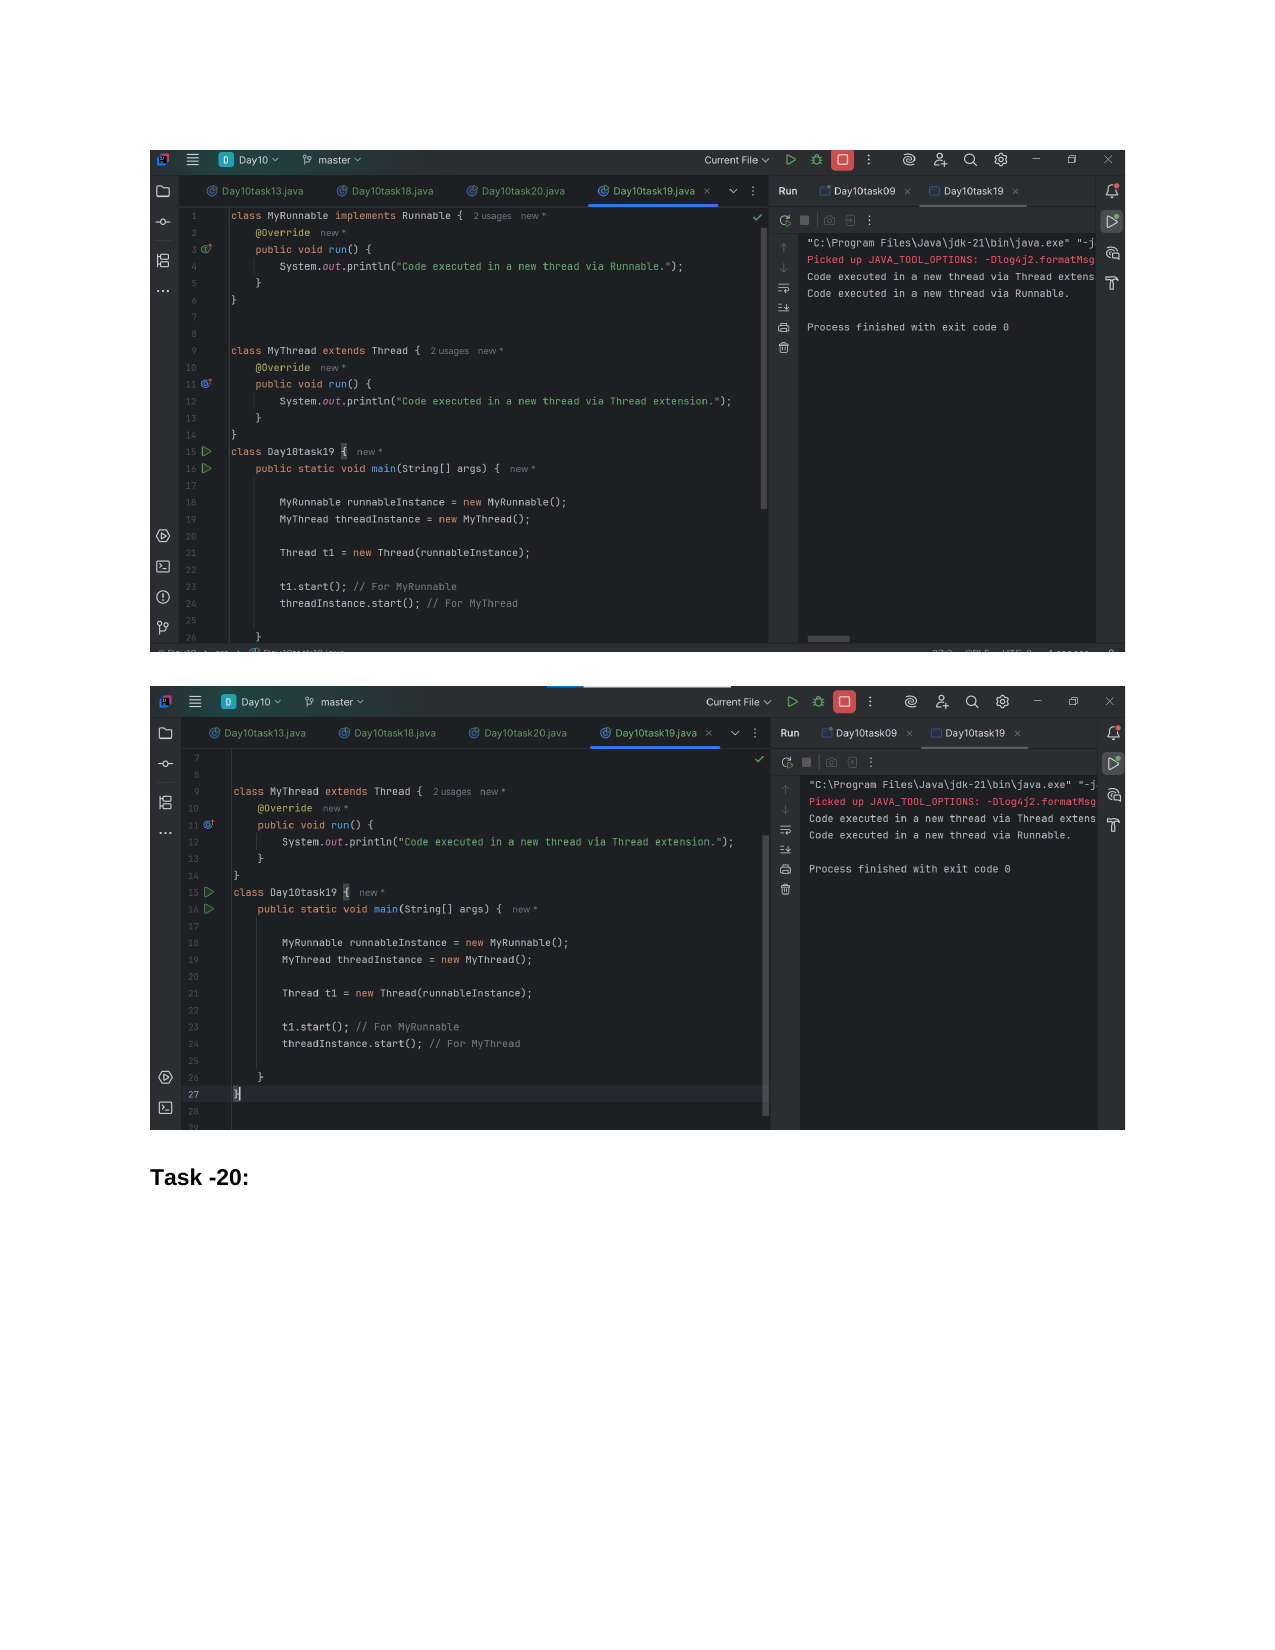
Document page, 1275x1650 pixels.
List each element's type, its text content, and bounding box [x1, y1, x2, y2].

picture [150, 686, 1125, 1130]
picture [150, 150, 1125, 652]
text Task -20: [150, 1164, 1125, 1190]
